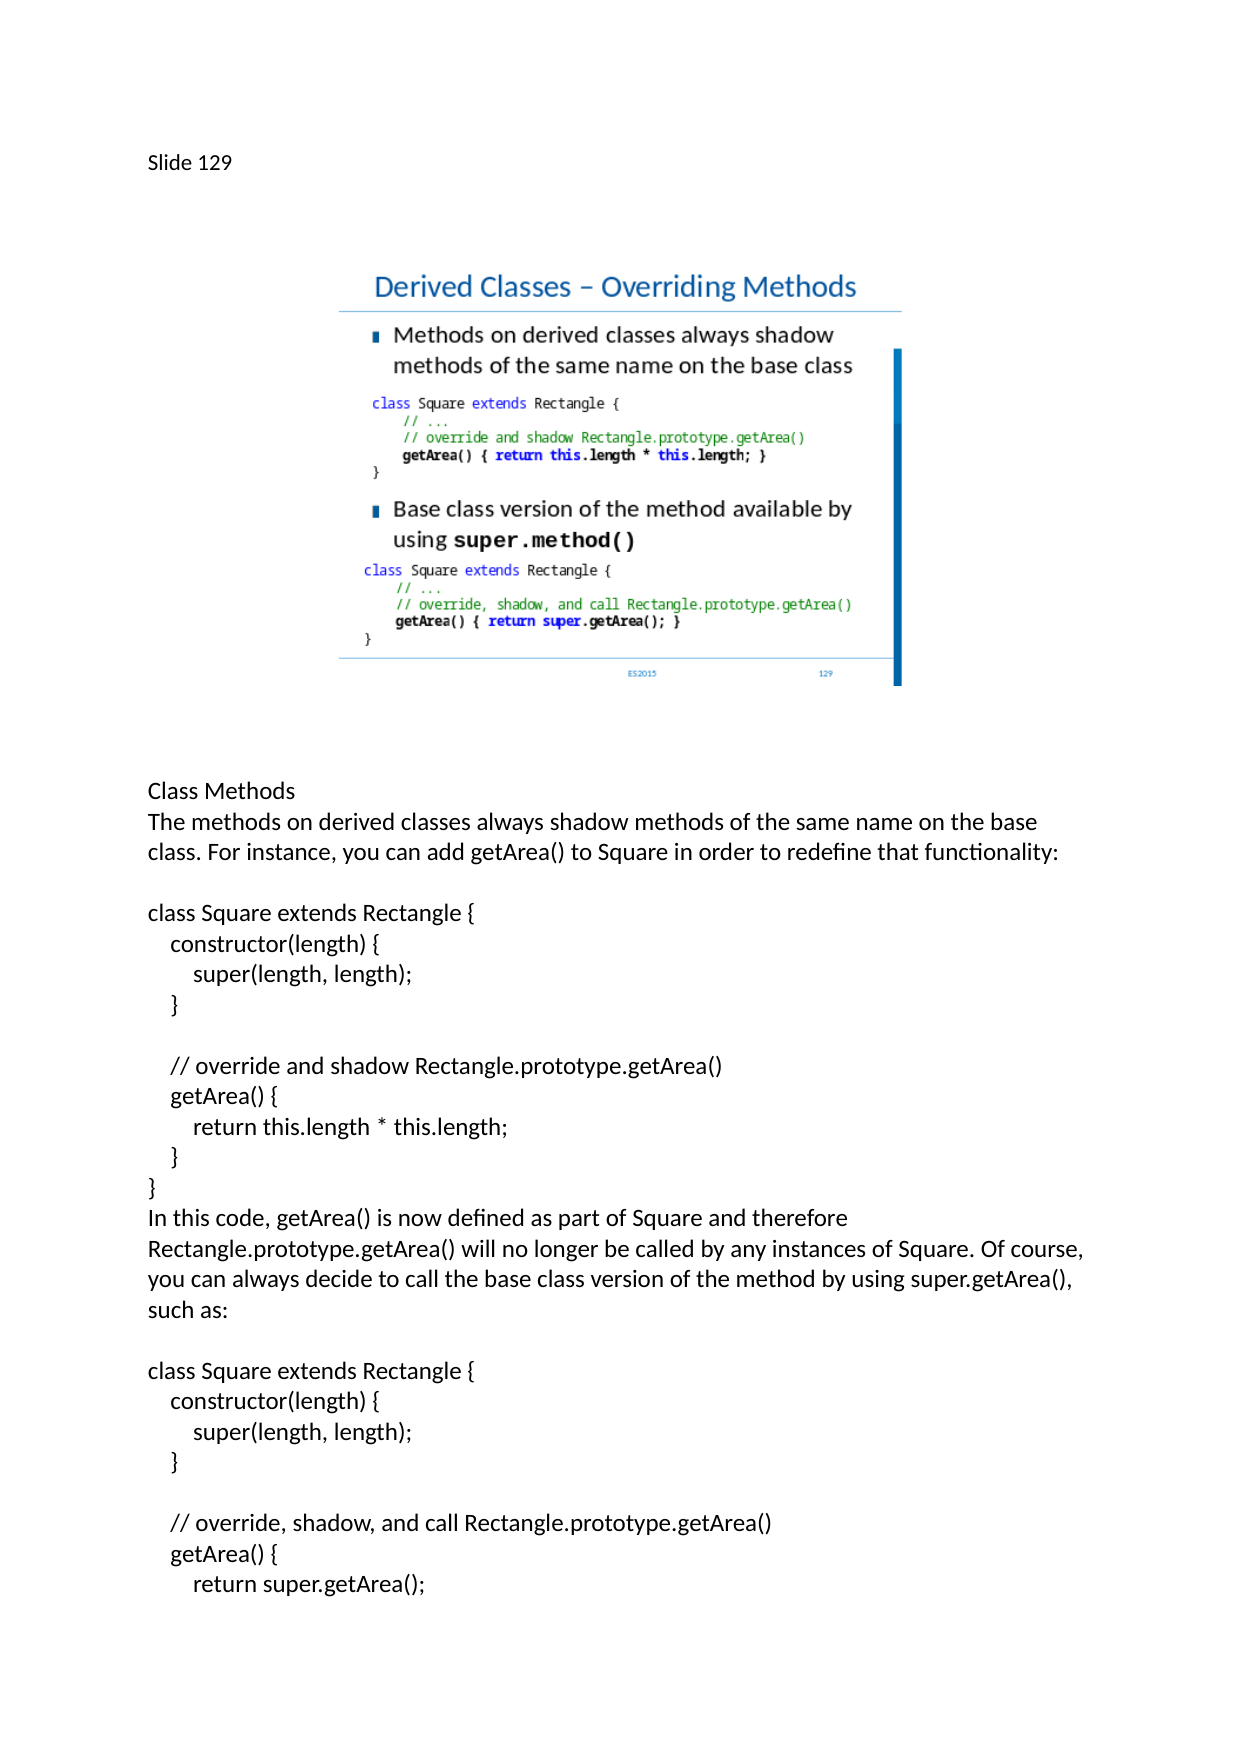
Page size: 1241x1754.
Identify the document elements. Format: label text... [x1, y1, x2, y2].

text } [148, 989, 1093, 1019]
text Class Methods [148, 775, 1093, 806]
text class Square extends Rectangle { [148, 1355, 1093, 1386]
text constructor(length) { [148, 928, 1093, 958]
text constructor(length) { [148, 1386, 1093, 1416]
text } [148, 1172, 1093, 1202]
text getArea() { [148, 1080, 1093, 1111]
text // override, shadow, and call Rectangle.prototype.getArea() [148, 1508, 1093, 1538]
text class Square extends Rectangle { [148, 897, 1093, 928]
text } [148, 1447, 1093, 1477]
text Slide 129 [148, 148, 1093, 176]
text getArea() { [148, 1538, 1093, 1569]
text return this.length * this.length; [148, 1111, 1093, 1141]
text return super.getArea(); [148, 1569, 1093, 1599]
text } [148, 1141, 1093, 1172]
text super(length, length); [148, 958, 1093, 989]
text // override and shadow Rectangle.prototype.getArea() [148, 1050, 1093, 1080]
text super(length, length); [148, 1416, 1093, 1447]
text The methods on derived classes always shadow methods of the same name on the base class. For instance, you can add getArea() to Square in order to redefine that functionality: [148, 806, 1093, 867]
text In this code, getArea() is now defined as part of Square and therefore Rectangle.prototype.getArea() will no longer be called by any instances of Square. Of course, you can always decide to call the base class version of the method by using super.getArea(), such as: [148, 1202, 1093, 1324]
